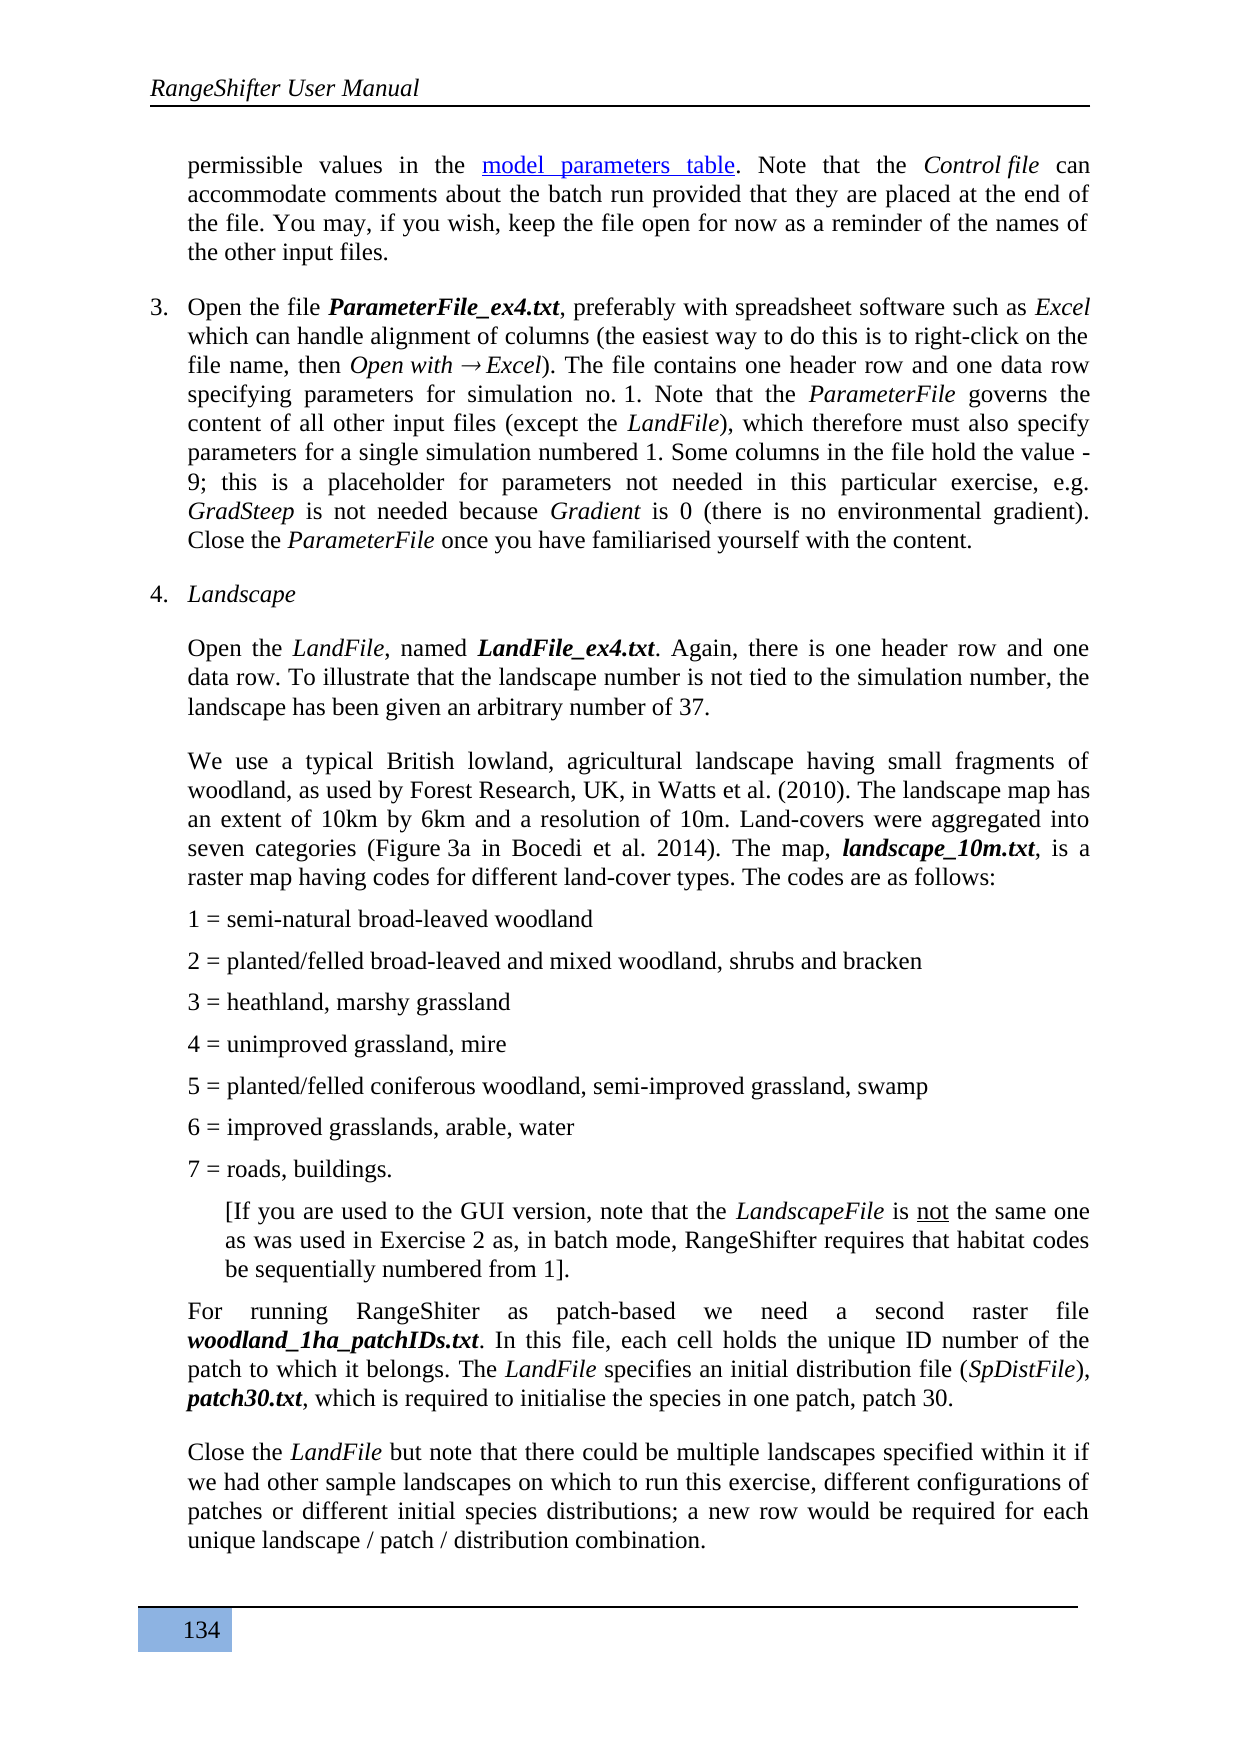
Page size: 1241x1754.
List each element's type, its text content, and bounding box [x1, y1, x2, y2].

text 4 = unimproved grassland, mire [187, 1029, 1090, 1058]
text 6 = improved grasslands, arable, water [187, 1112, 1090, 1142]
text 1 = semi-natural broad-leaved woodland [187, 904, 1090, 933]
text 5 = planted/felled coniferous woodland, semi-improved grassland, swamp [187, 1071, 1090, 1100]
text 2 = planted/felled broad-leaved and mixed woodland, shrubs and bracken [187, 946, 1090, 975]
text We use a typical British lowland, agricultural landscape having small fragments of woodland, as used by Forest Research, UK, in Watts et al. (2010). The landscape map has an extent of 10km by 6km and a resolution of 10m. Land-covers were aggregated into seven categories (Figure 3a in Bocedi et al. 2014). The map, landscape_10m.txt, is a raster map having codes for different land-cover types. The codes are as follows: [187, 746, 1090, 892]
list Close the LandFile but note that there could be multiple landscapes specified within it if we had other sample landscapes on which to run this exercise, different configurations of patches or different initial species distributions; a new row would be required for each unique landscape / patch / distribution combination. [187, 1437, 1090, 1554]
text 3 = heathland, marshy grassland [187, 987, 1090, 1017]
text [If you are used to the GUI version, note that the LandscapeFile is not the same one as was used in Exercise 2 as, in batch mode, RangeShifter requires that habitat codes be sequentially numbered from 1]. [225, 1196, 1090, 1283]
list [150, 150, 1090, 267]
list Open the file ParameterFile_ex4.txt, preferably with spreadsheet software such as Excel which can handle alignment of columns (the easiest way to do this is to right-click on the file name, then Open with Excel). The file contains one header row and one data row specifying parameters for simulation no. 1. Note that the ParameterFile governs the content of all other input files (except the LandFile), which therefore must also specify parameters for a single simulation numbered 1. Some columns in the file hold the value -9; this is a placeholder for parameters not needed in this particular exercise, e.g. GradSteep is not needed because Gradient is 0 (there is no environmental gradient). Close the ParameterFile once you have familiarised yourself with the content. [150, 292, 1090, 554]
text For running RangeShiter as patch-based we need a second raster file woodland_1ha_patchIDs.txt. In this file, each cell holds the unique ID number of the patch to which it belongs. The LandFile specifies an initial distribution file (SpDistFile), patch30.txt, which is required to initialise the species in one patch, patch 30. [187, 1296, 1090, 1412]
list Open the LandFile, named LandFile_ex4.txt. Again, there is one header row and one data row. To illustrate that the landscape number is not tied to the simulation number, the landscape has been given an arbitrary number of 37. [187, 633, 1090, 721]
list Landscape [150, 579, 1090, 608]
text 7 = roads, buildings. [187, 1154, 1090, 1183]
